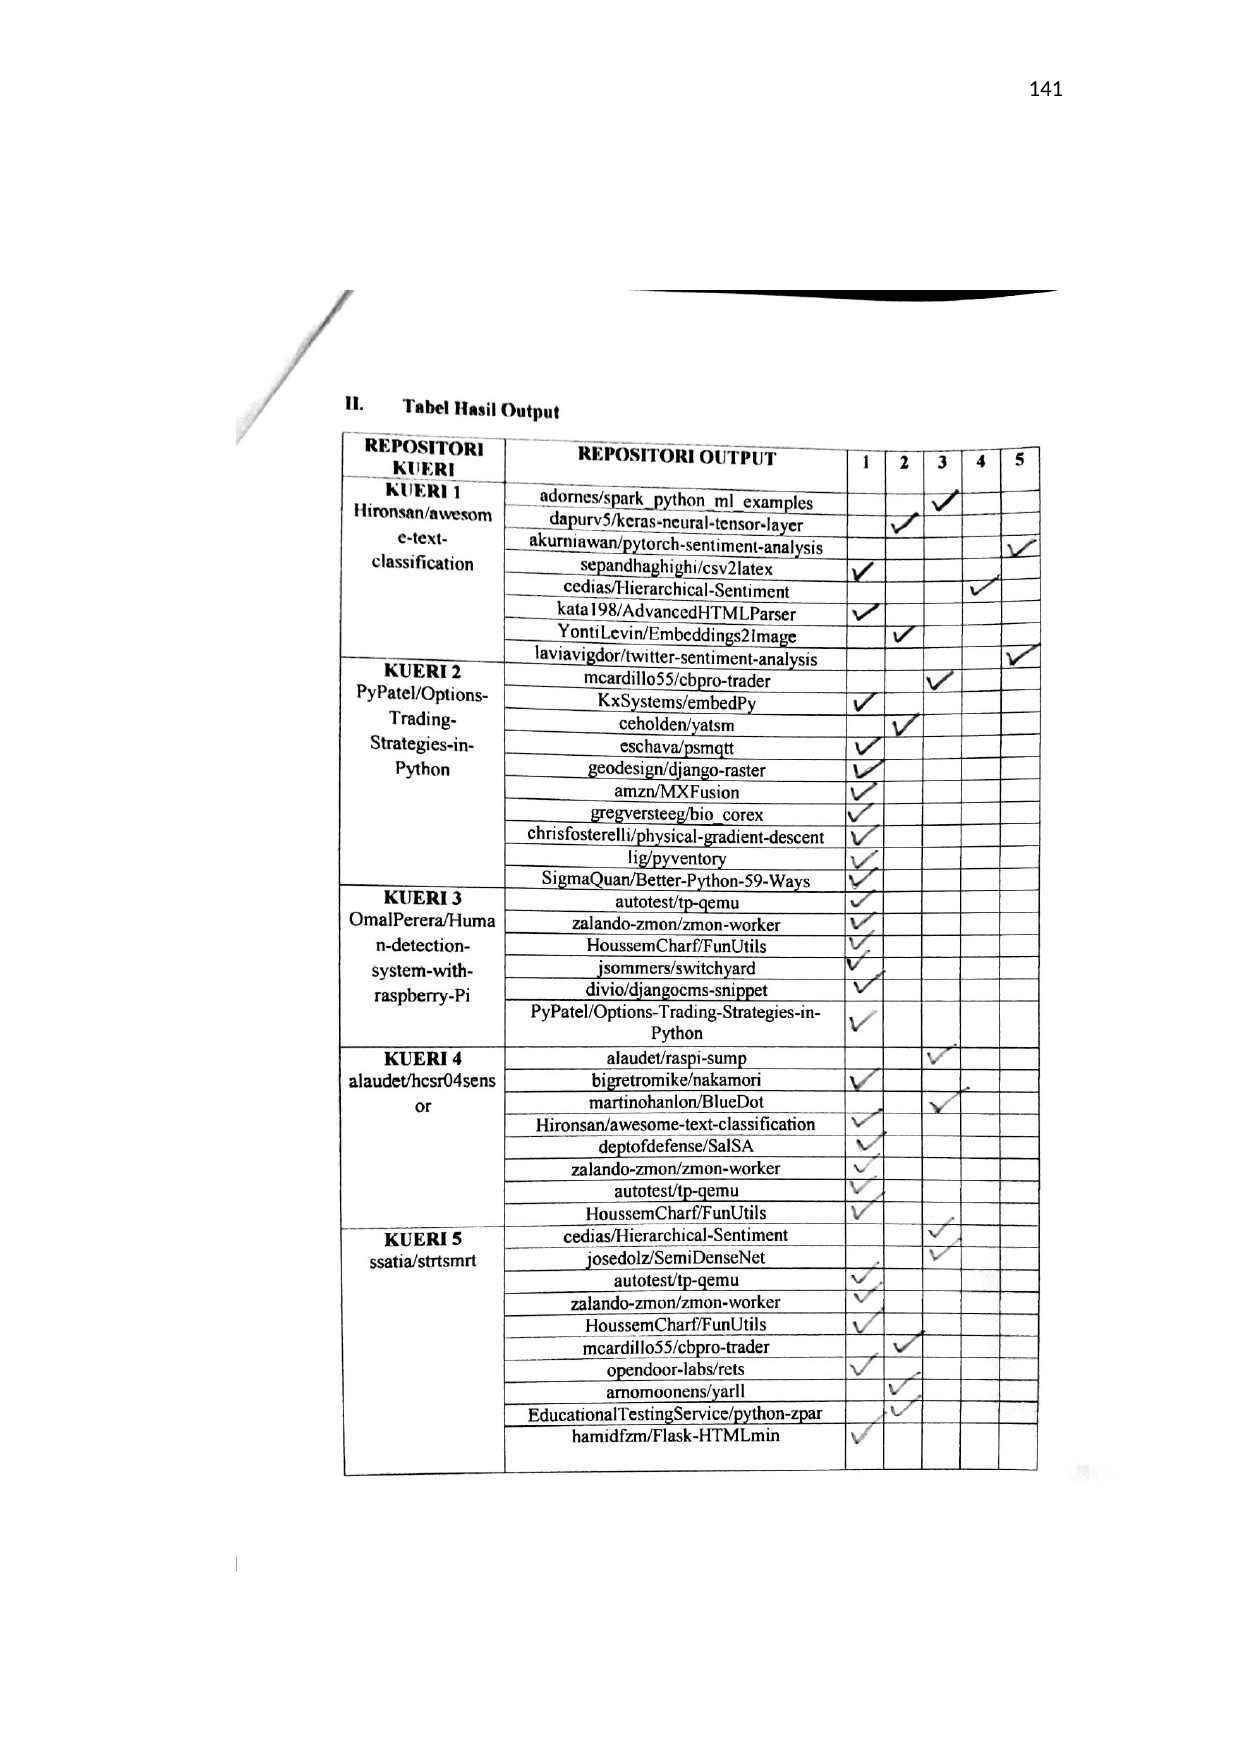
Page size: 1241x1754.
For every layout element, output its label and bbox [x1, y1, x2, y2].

picture [236, 290, 1184, 1571]
